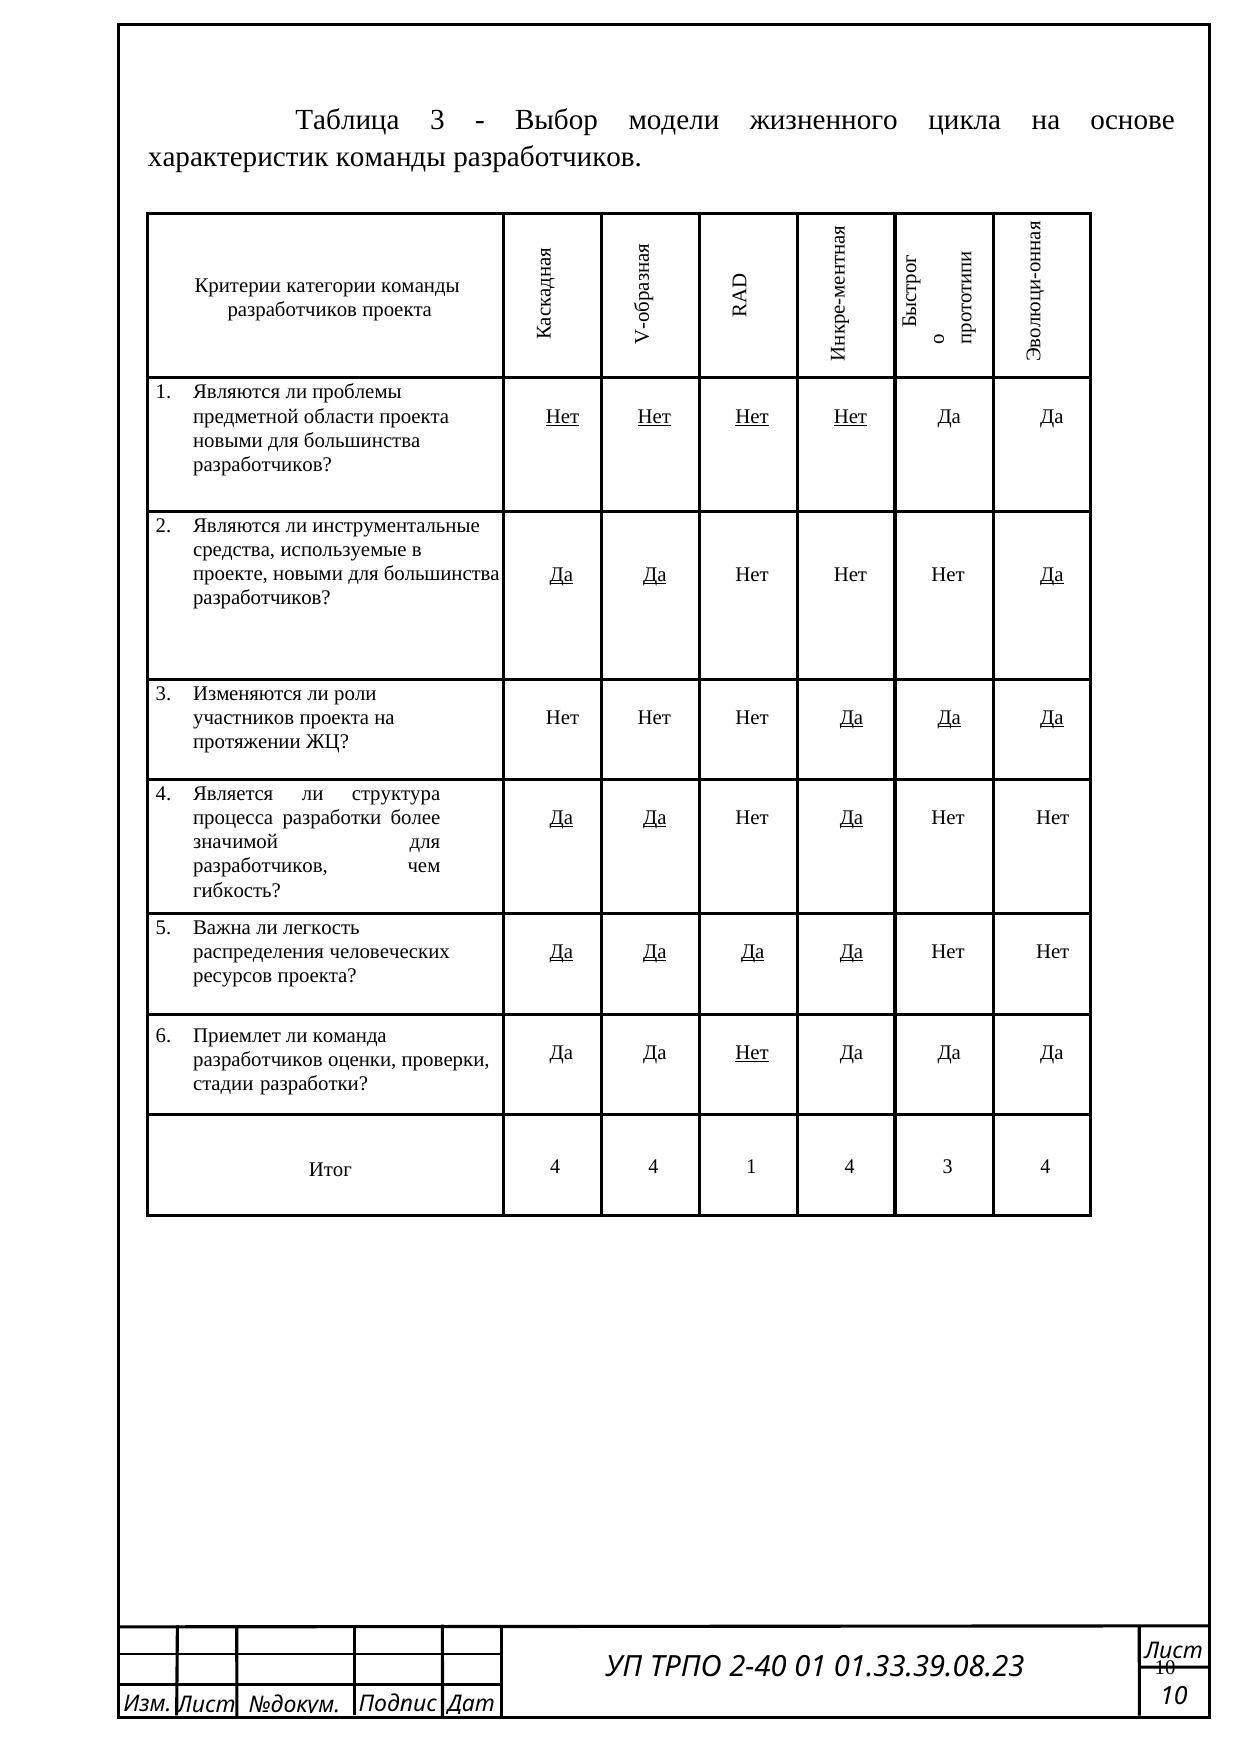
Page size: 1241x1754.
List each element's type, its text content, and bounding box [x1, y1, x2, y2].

table_cell Нет [603, 681, 698, 778]
table_header Эволюци-онная [995, 215, 1089, 376]
table_cell Нет [799, 379, 893, 510]
table_header Быстрого прототипи- рования [897, 215, 992, 376]
table_header RAD [701, 215, 796, 376]
table_cell 4 [505, 1116, 600, 1213]
table_header Критерии категории команды разработчиков проекта [149, 215, 502, 376]
table_cell Да [799, 681, 893, 778]
table_cell 4 [995, 1116, 1089, 1213]
table_cell Являются ли проблемы предметной области проекта новыми для большинства разработчиков? [149, 379, 502, 510]
table_cell 3 [897, 1116, 992, 1213]
table_cell Да [505, 513, 600, 678]
table_cell Да [995, 513, 1089, 678]
table_cell Нет [799, 513, 893, 678]
table_header V-образная [603, 215, 698, 376]
table_cell Да [505, 915, 600, 1013]
table_cell Итог [149, 1116, 502, 1213]
table_cell Нет [995, 915, 1089, 1013]
table_cell Нет [995, 781, 1089, 912]
table_cell Важна ли легкость распределения человеческих ресурсов проекта? [149, 915, 502, 1013]
table_cell Нет [505, 681, 600, 778]
table_cell Является ли структура процесса разработки более значимой для разработчиков, чем гибкость? [149, 781, 502, 912]
table_cell Нет [701, 681, 796, 778]
table_cell Да [799, 1016, 893, 1113]
table_cell Нет [897, 915, 992, 1013]
table_cell Да [897, 681, 992, 778]
table_cell Нет [897, 781, 992, 912]
table_cell Да [799, 781, 893, 912]
table_cell Да [603, 1016, 698, 1113]
table_cell 1 [701, 1116, 796, 1213]
table_cell Да [505, 1016, 600, 1113]
table_cell Нет [505, 379, 600, 510]
table_cell Нет [603, 379, 698, 510]
table_cell Да [897, 379, 992, 510]
table_cell Да [603, 781, 698, 912]
table_cell 4 [603, 1116, 698, 1213]
table_cell Да [701, 915, 796, 1013]
table_cell Да [995, 681, 1089, 778]
table_cell Изменяются ли роли участников проекта на протяжении ЖЦ? [149, 681, 502, 778]
table_cell Нет [701, 1016, 796, 1113]
table_cell Приемлет ли команда разработчиков оценки, проверки, стадии разработки? [149, 1016, 502, 1113]
table_cell Да [995, 379, 1089, 510]
table_cell Нет [897, 513, 992, 678]
table_cell Да [505, 781, 600, 912]
text Таблица 3 - Выбор модели жизненного цикла на основе характеристик команды разработчиков. [148, 99, 1175, 174]
table_header Инкре-ментная [799, 215, 893, 376]
table_cell Да [799, 915, 893, 1013]
table_header Каскадная [505, 215, 600, 376]
table_cell Да [897, 1016, 992, 1113]
table_cell Да [995, 1016, 1089, 1113]
table_cell Нет [701, 781, 796, 912]
table_cell Нет [701, 379, 796, 510]
table_cell Да [603, 915, 698, 1013]
table_cell Являются ли инструментальные средства, используемые в проекте, новыми для большинства разработчиков? [149, 513, 502, 678]
table_cell Нет [701, 513, 796, 678]
table_cell Да [603, 513, 698, 678]
table_cell 4 [799, 1116, 893, 1213]
